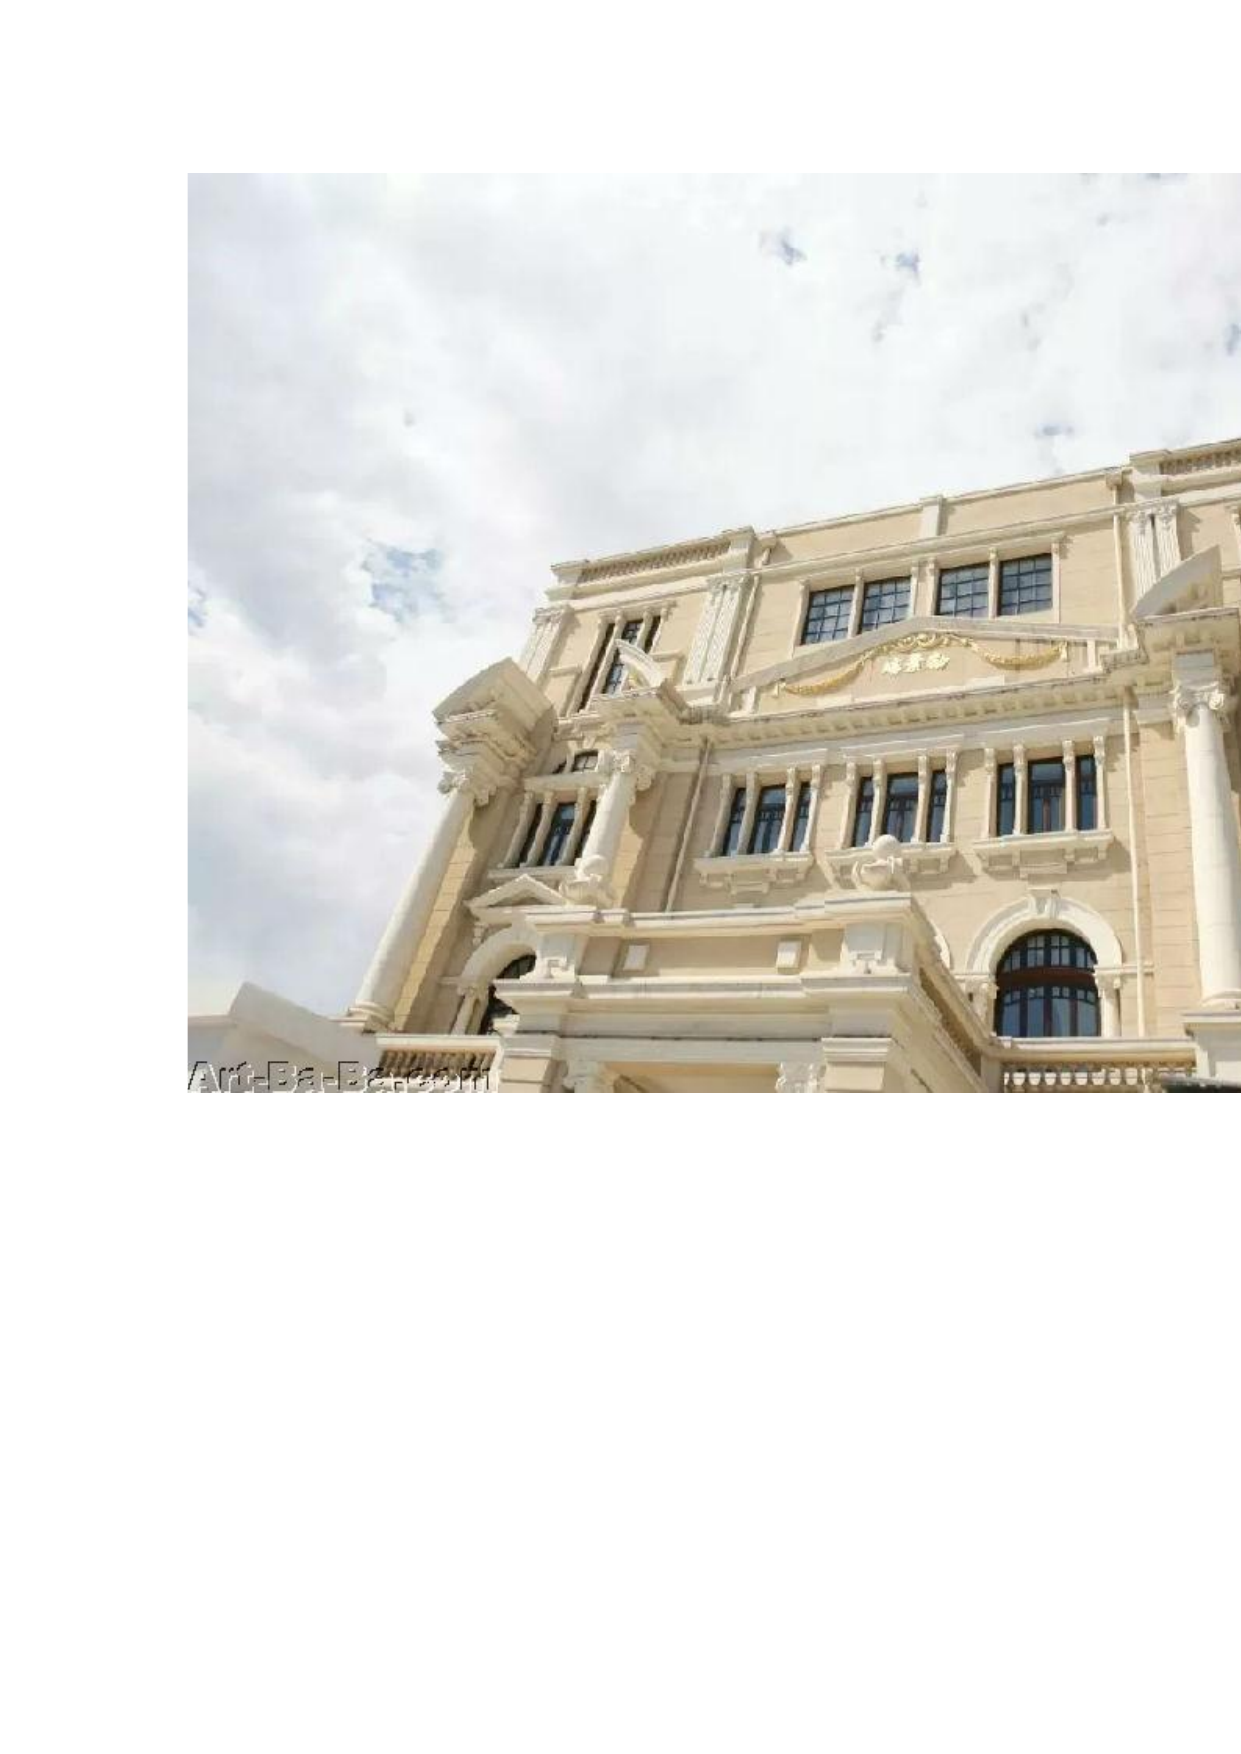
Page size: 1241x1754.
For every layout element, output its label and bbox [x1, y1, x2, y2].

picture [187, 173, 1241, 1093]
